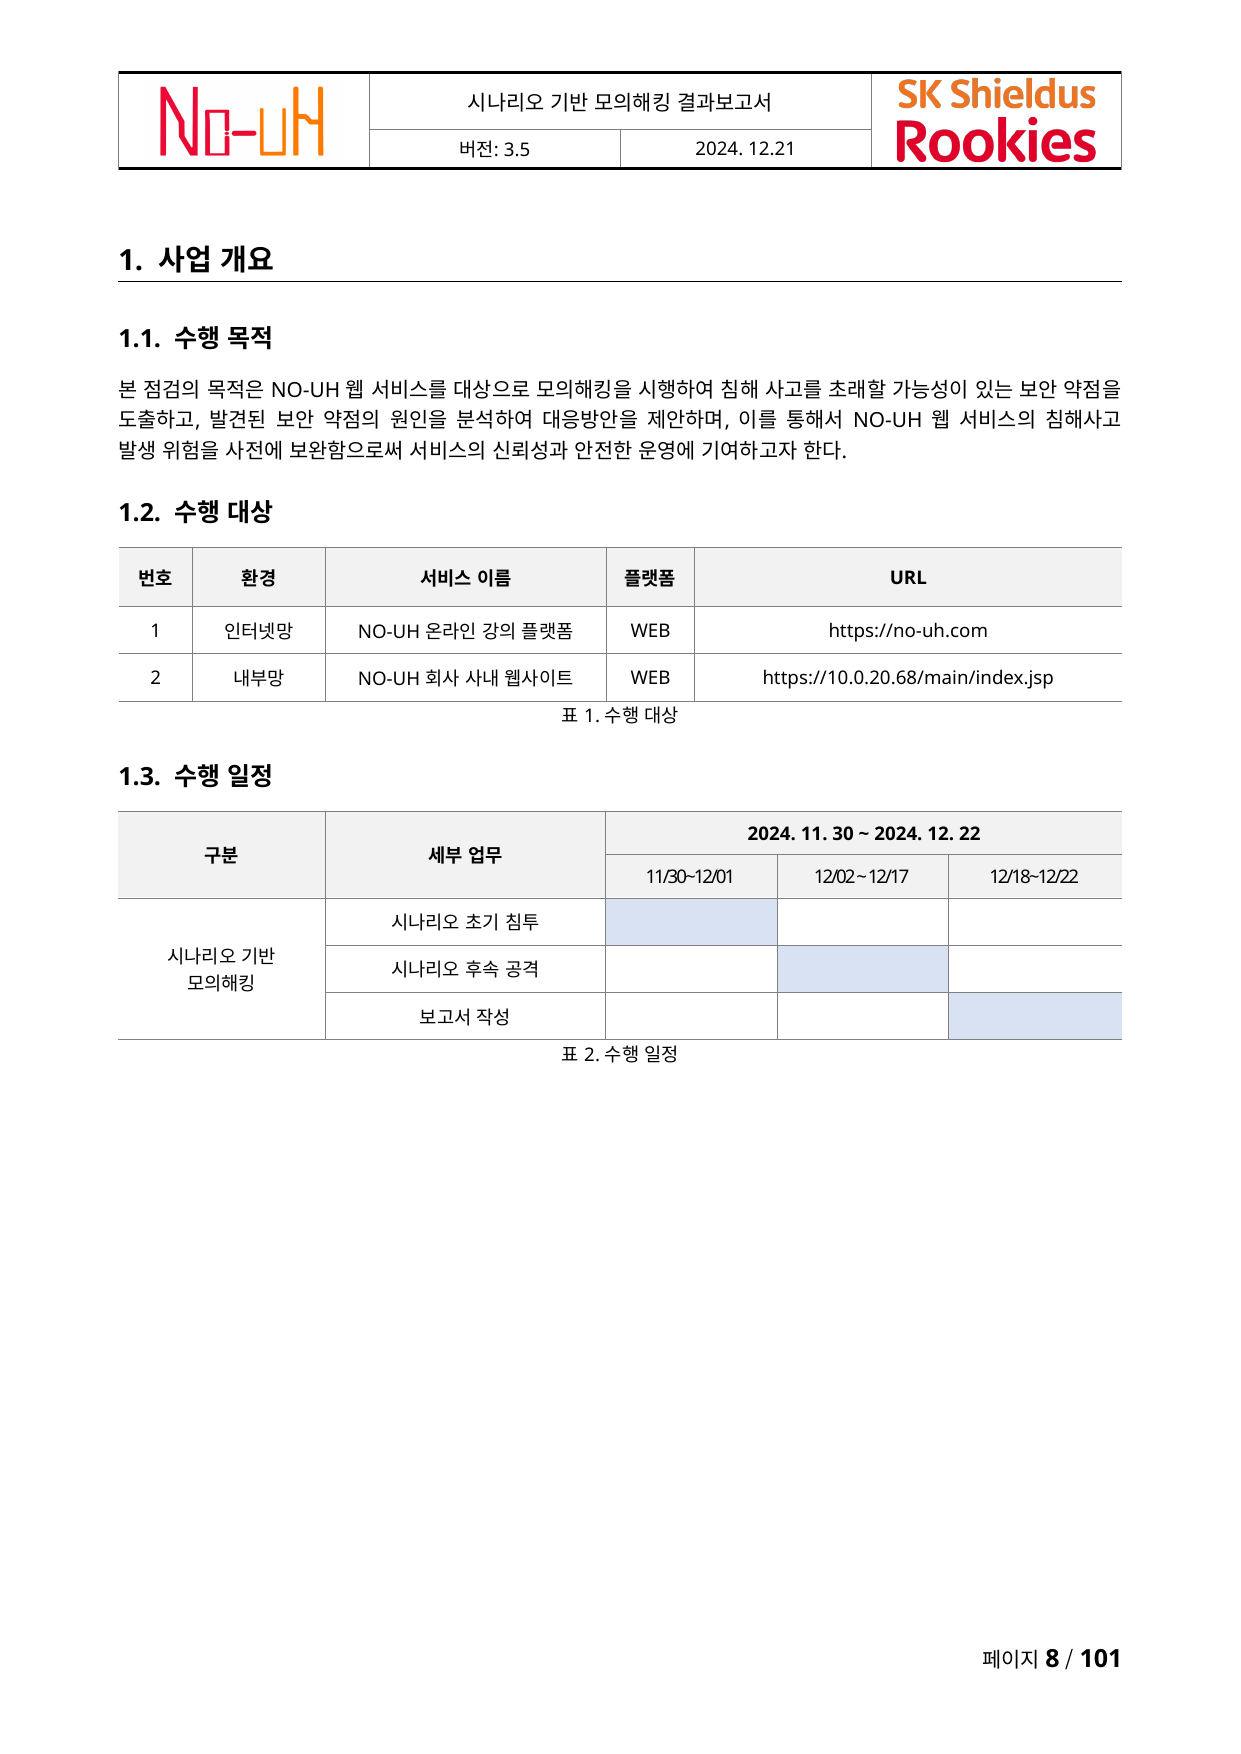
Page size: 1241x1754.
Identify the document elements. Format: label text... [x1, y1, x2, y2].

table_cell [606, 899, 777, 945]
table_cell 11/30~12/01 [606, 855, 777, 897]
table_header 플랫폼 [607, 548, 694, 606]
table_cell https://no-uh.com [695, 607, 1122, 653]
table_cell WEB [607, 607, 694, 653]
table_cell WEB [607, 654, 694, 701]
table_header 서비스 이름 [326, 548, 606, 606]
table_cell [606, 946, 777, 992]
table_cell 시나리오 기반 모의해킹 [118, 899, 325, 1039]
table_header URL [695, 548, 1122, 606]
table_cell NO-UH 회사 사내 웹사이트 [326, 654, 606, 701]
text 수행 목적 [118, 319, 1122, 355]
table_cell [606, 993, 777, 1039]
table_cell 2 [119, 654, 192, 701]
table_cell 시나리오 후속 공격 [326, 946, 605, 992]
text 본 점검의 목적은 NO-UH 웹 서비스를 대상으로 모의해킹을 시행하여 침해 사고를 초래할 가능성이 있는 보안 약점을 도출하고, 발견된 보안 약점의 원인을 분석하여 대응방안을 제안하며, 이를 통해서 NO-UH 웹 서비스의 침해사고 발생 위험을 사전에 보완함으로써 서비스의 신뢰성과 안전한 운영에 기여하고자 한다. [118, 373, 1122, 464]
text 사업 개요 [118, 236, 1122, 281]
table_cell https://10.0.20.68/main/index.jsp [695, 654, 1122, 701]
table_header 세부 업무 [326, 812, 605, 897]
table_cell 인터넷망 [193, 607, 325, 653]
picture [895, 73, 1097, 167]
text 수행 대상 [118, 493, 1122, 529]
table_cell [778, 899, 948, 945]
text 수행 일정 [118, 757, 1122, 793]
table_cell 12/18~12/22 [949, 855, 1122, 897]
table_cell [949, 993, 1122, 1039]
text 표 2. 수행 일정 [118, 1040, 1122, 1067]
table_header 환경 [193, 548, 325, 606]
table_cell NO-UH 온라인 강의 플랫폼 [326, 607, 606, 653]
text 표 1. 수행 대상 [118, 702, 1122, 728]
table_cell [949, 946, 1122, 992]
picture [143, 81, 345, 159]
table_cell [778, 946, 948, 992]
table_cell [778, 993, 948, 1039]
table_cell 내부망 [193, 654, 325, 701]
table_cell 1 [119, 607, 192, 653]
table_header 구분 [118, 812, 325, 897]
table_cell 보고서 작성 [326, 993, 605, 1039]
table_cell [949, 899, 1122, 945]
table_header 번호 [119, 548, 192, 606]
table_header 2024. 11. 30 ~ 2024. 12. 22 [606, 812, 1122, 854]
table_cell 12/02 ~ 12/17 [778, 855, 948, 897]
table_cell 시나리오 초기 침투 [326, 899, 605, 945]
